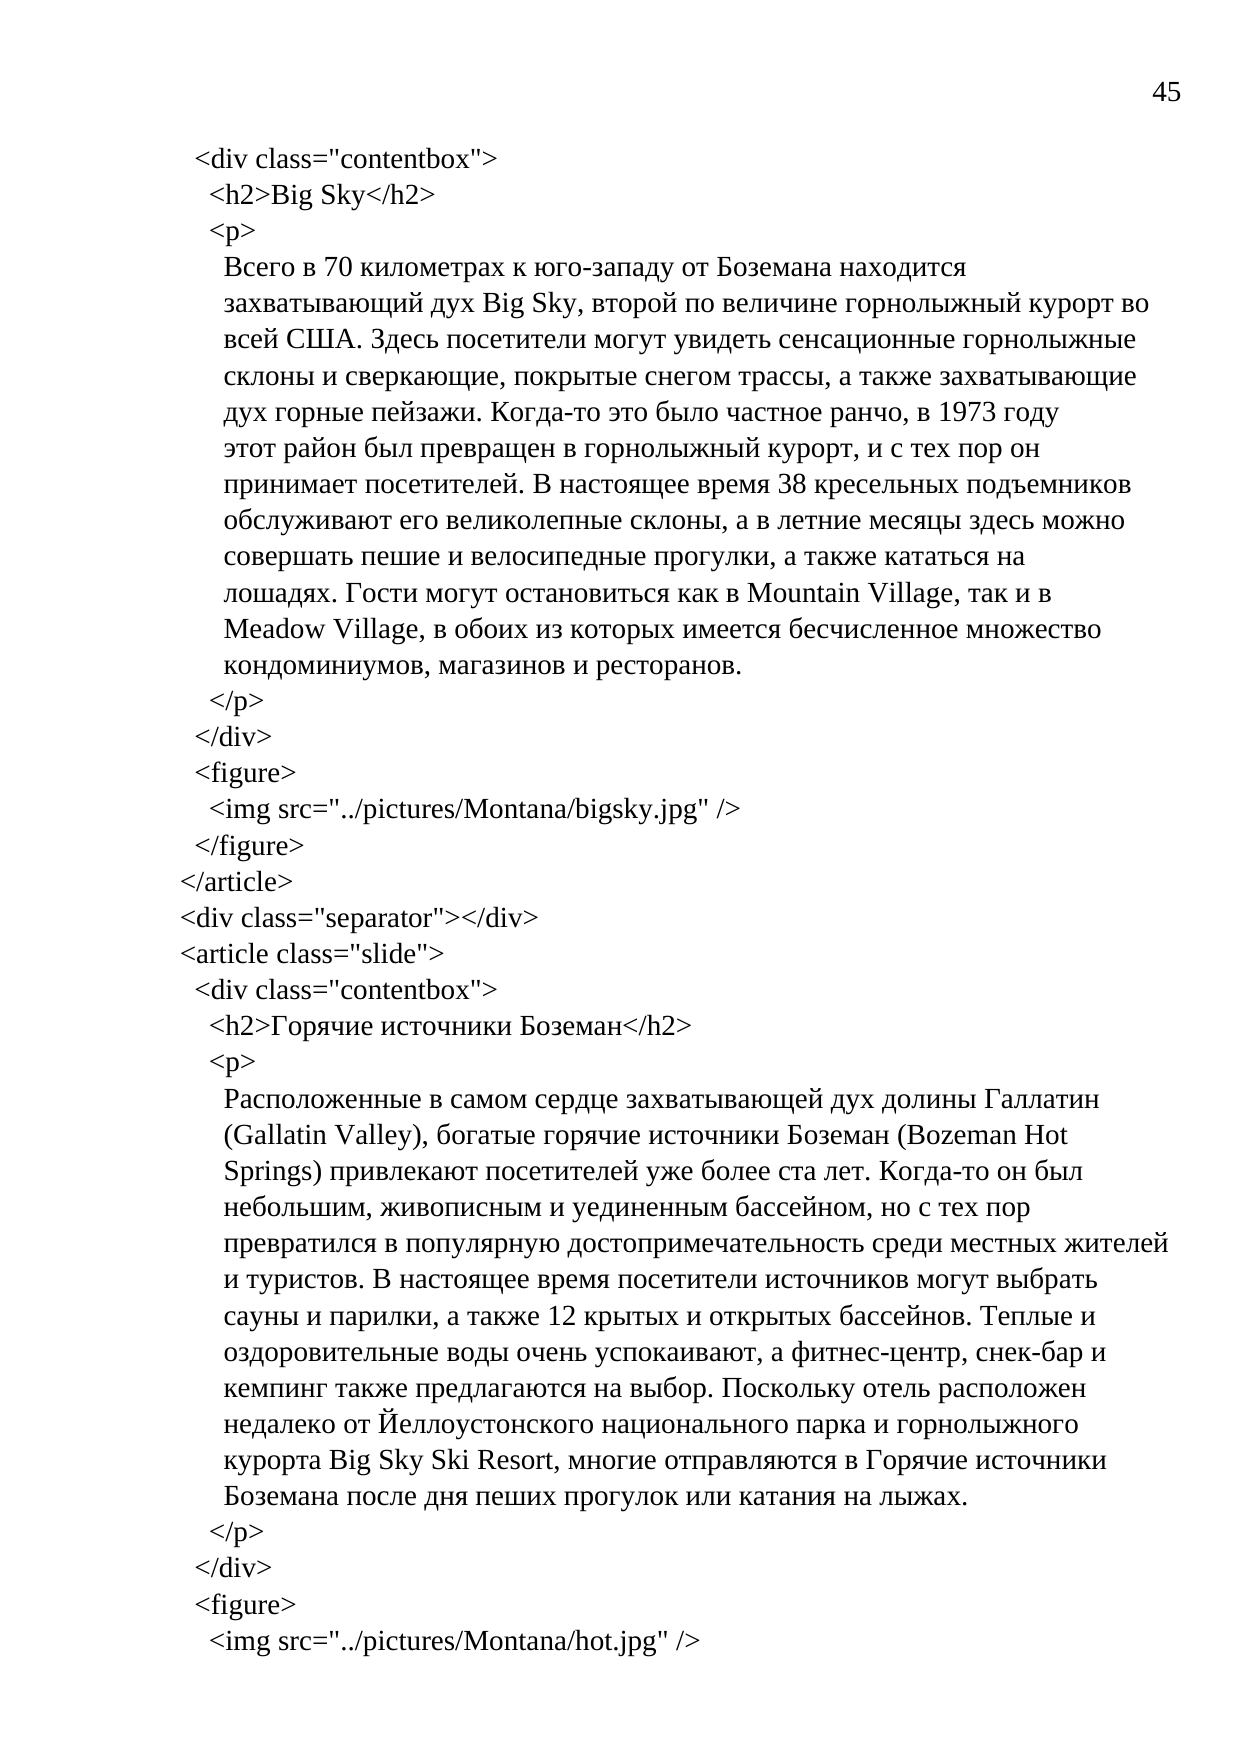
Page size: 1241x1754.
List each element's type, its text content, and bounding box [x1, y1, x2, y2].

text Meadow Village, в обоих из которых имеется бесчисленное множество [136, 611, 1181, 644]
text лошадях. Гости могут остановиться как в Mountain Village, так и в [136, 575, 1181, 608]
text <h2>Горячие источники Боземан</h2> [136, 1008, 1181, 1042]
text <p> [136, 213, 1181, 247]
text совершать пешие и велосипедные прогулки, а также кататься на [136, 538, 1181, 572]
text </div> [136, 719, 1181, 753]
text (Gallatin Valley), богатые горячие источники Боземан (Bozeman Hot [136, 1117, 1181, 1150]
text небольшим, живописным и уединенным бассейном, но с тех пор [136, 1189, 1181, 1223]
text <div class="contentbox"> [136, 972, 1181, 1006]
text всей США. Здесь посетители могут увидеть сенсационные горнолыжные [136, 322, 1181, 355]
text </p> [136, 1514, 1181, 1548]
text <h2>Big Sky</h2> [136, 177, 1181, 211]
text <img src="../pictures/Montana/bigsky.jpg" /> [136, 792, 1181, 825]
text </figure> [136, 828, 1181, 861]
text кондоминиумов, магазинов и ресторанов. [136, 647, 1181, 681]
text </p> [136, 683, 1181, 717]
text недалеко от Йеллоустонского национального парка и горнолыжного [136, 1406, 1181, 1439]
text Боземана после дня пеших прогулок или катания на лыжах. [136, 1478, 1181, 1512]
text <figure> [136, 1587, 1181, 1620]
text этот район был превращен в горнолыжный курорт, и с тех пор он [136, 430, 1181, 464]
text оздоровительные воды очень успокаивают, а фитнес-центр, снек-бар и [136, 1334, 1181, 1367]
text Springs) привлекают посетителей уже более ста лет. Когда-то он был [136, 1153, 1181, 1187]
text <article class="slide"> [136, 936, 1181, 970]
text </article> [136, 864, 1181, 897]
text Всего в 70 километрах к юго-западу от Боземана находится [136, 249, 1181, 283]
text Расположенные в самом сердце захватывающей дух долины Галлатин [136, 1081, 1181, 1114]
text </div> [136, 1551, 1181, 1584]
text дух горные пейзажи. Когда-то это было частное ранчо, в 1973 году [136, 394, 1181, 427]
text превратился в популярную достопримечательность среди местных жителей [136, 1225, 1181, 1259]
text <img src="../pictures/Montana/hot.jpg" /> [136, 1623, 1181, 1656]
text <div class="separator"></div> [136, 900, 1181, 933]
text обслуживают его великолепные склоны, а в летние месяцы здесь можно [136, 502, 1181, 536]
text захватывающий дух Big Sky, второй по величине горнолыжный курорт во [136, 286, 1181, 319]
text сауны и парилки, а также 12 крытых и открытых бассейнов. Теплые и [136, 1298, 1181, 1331]
text курорта Big Sky Ski Resort, многие отправляются в Горячие источники [136, 1442, 1181, 1476]
text <div class="contentbox"> [136, 141, 1181, 174]
text <p> [136, 1044, 1181, 1078]
text склоны и сверкающие, покрытые снегом трассы, а также захватывающие [136, 358, 1181, 391]
text принимает посетителей. В настоящее время 38 кресельных подъемников [136, 466, 1181, 500]
text кемпинг также предлагаются на выбор. Поскольку отель расположен [136, 1370, 1181, 1403]
text <figure> [136, 755, 1181, 789]
text и туристов. В настоящее время посетители источников могут выбрать [136, 1261, 1181, 1295]
